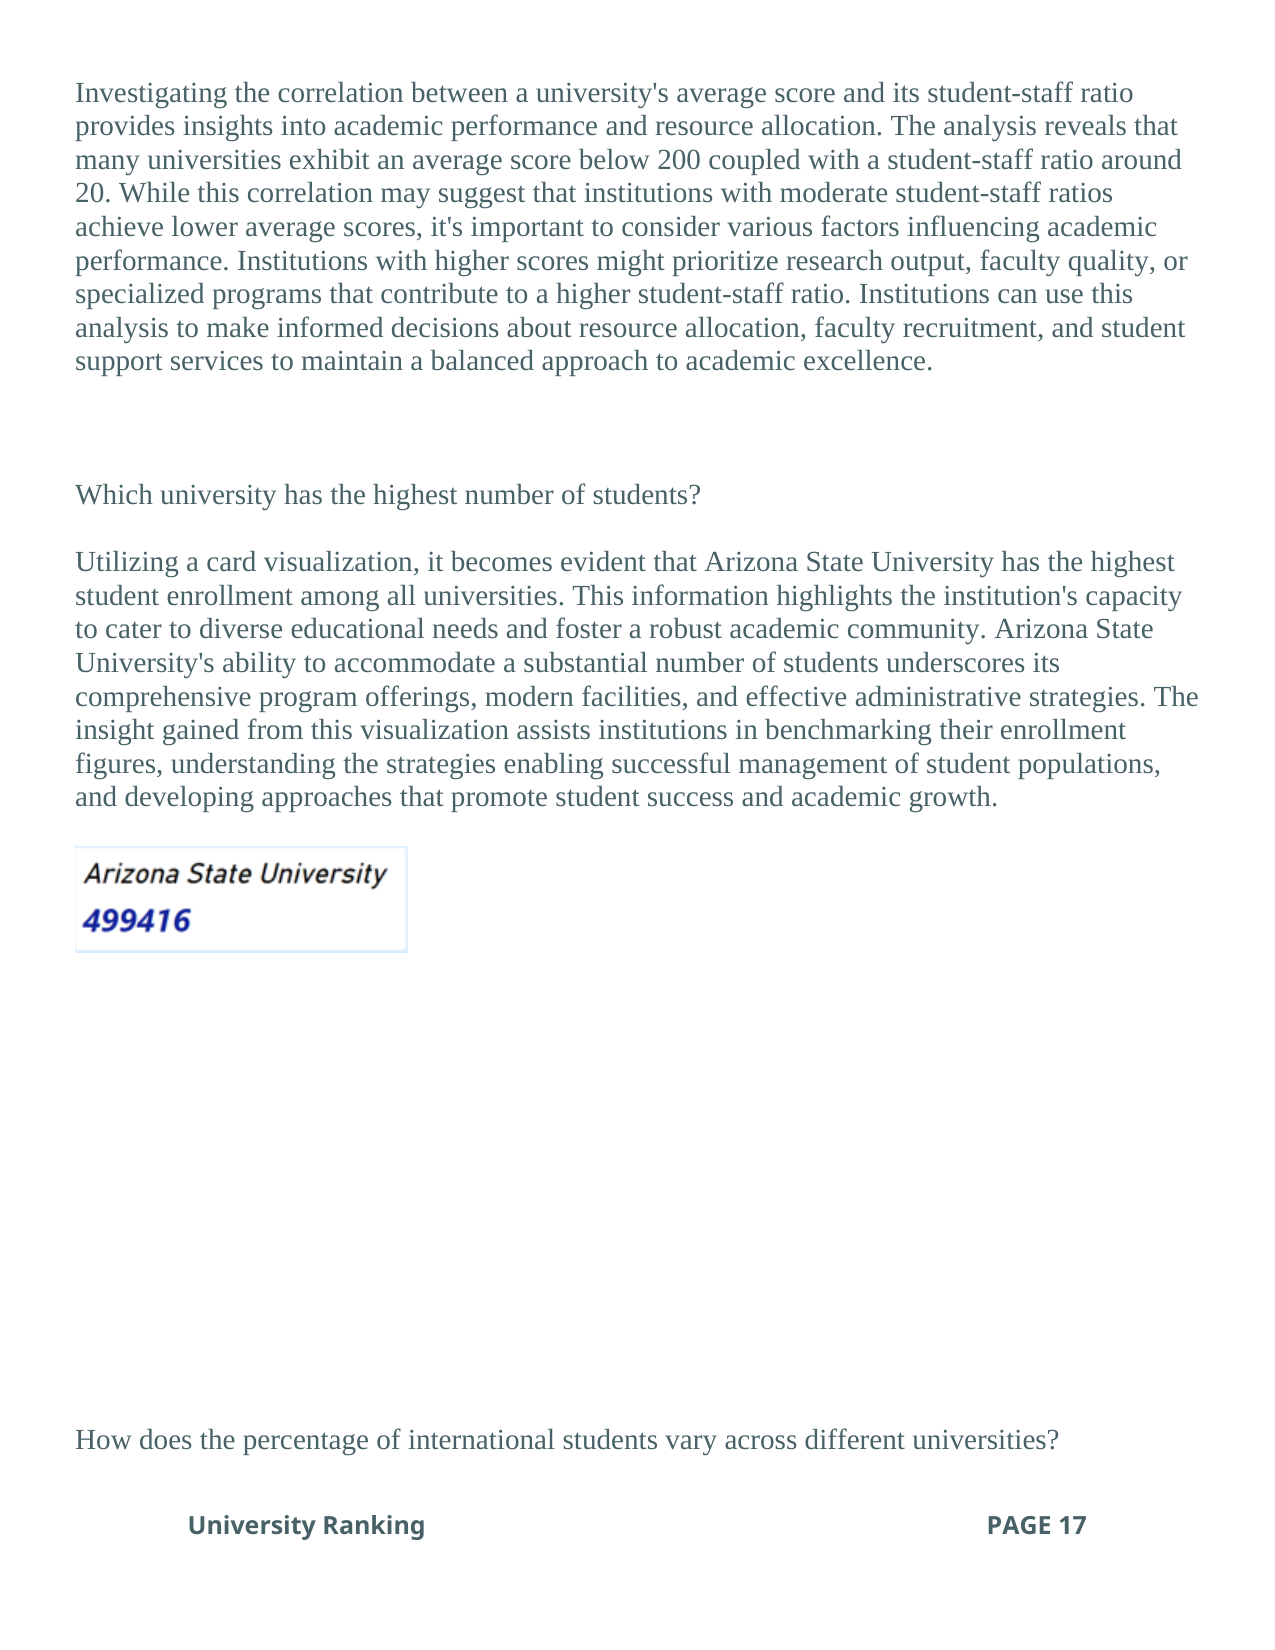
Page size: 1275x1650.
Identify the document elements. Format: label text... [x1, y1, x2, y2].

picture [75, 846, 408, 953]
text Utilizing a card visualization, it becomes evident that Arizona State University has the highest student enrollment among all universities. This information highlights the institution's capacity to cater to diverse educational needs and foster a robust academic community. Arizona State University's ability to accommodate a substantial number of students underscores its comprehensive program offerings, modern facilities, and effective administrative strategies. The insight gained from this visualization assists institutions in benchmarking their enrollment figures, understanding the strategies enabling successful management of student populations, and developing approaches that promote student success and academic growth. [75, 544, 1200, 813]
text How does the percentage of international students vary across different universities? [75, 1422, 1200, 1456]
text Which university has the highest number of students? [75, 477, 1200, 511]
text Investigating the correlation between a university's average score and its student-staff ratio provides insights into academic performance and resource allocation. The analysis reveals that many universities exhibit an average score below 200 coupled with a student-staff ratio around 20. While this correlation may suggest that institutions with moderate student-staff ratios achieve lower average scores, it's important to consider various factors influencing academic performance. Institutions with higher scores might prioritize research output, faculty quality, or specialized programs that contribute to a higher student-staff ratio. Institutions can use this analysis to make informed decisions about resource allocation, faculty recruitment, and student support services to maintain a balanced approach to academic excellence. [75, 75, 1200, 377]
